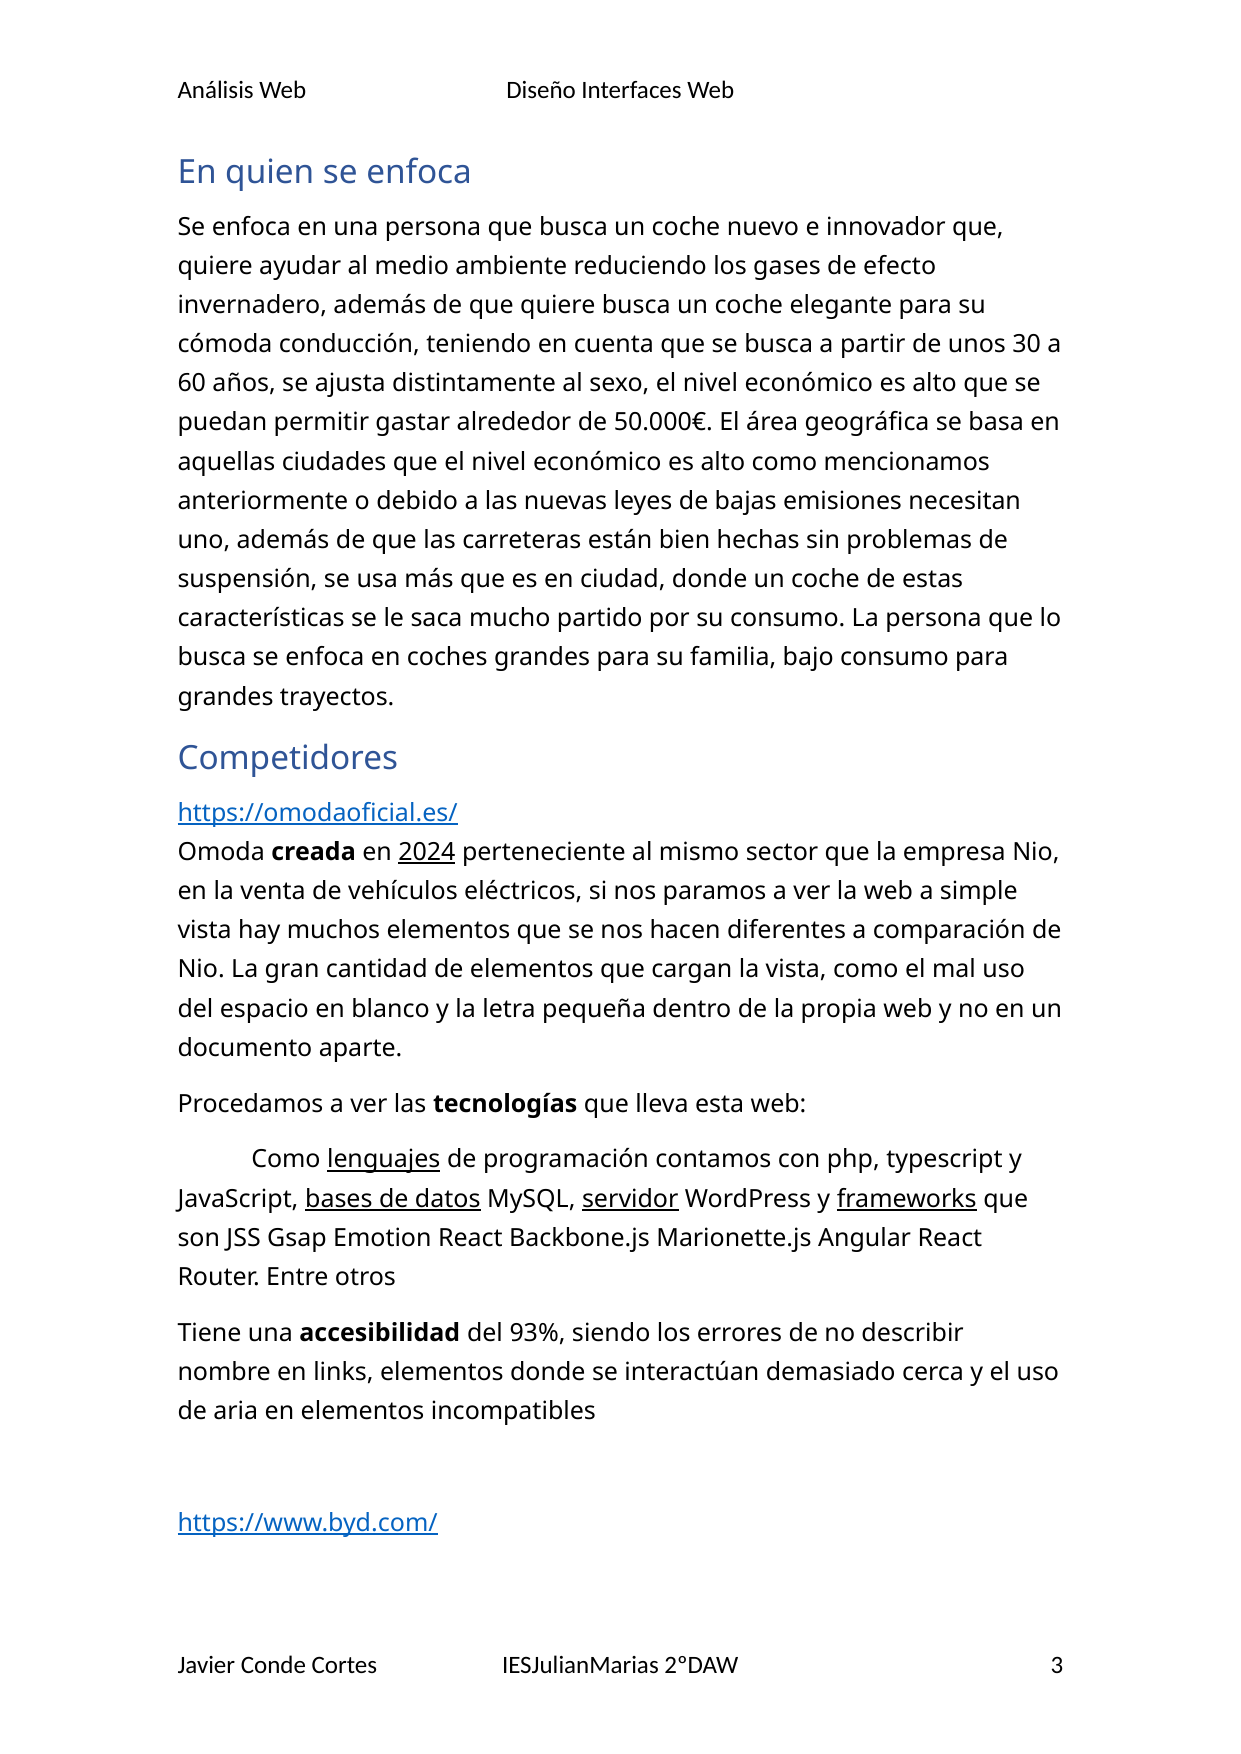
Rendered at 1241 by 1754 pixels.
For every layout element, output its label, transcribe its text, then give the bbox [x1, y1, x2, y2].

text https://omodaoficial.es/ Omoda creada en 2024 perteneciente al mismo sector que la empresa Nio, en la venta de vehículos eléctricos, si nos paramos a ver la web a simple vista hay muchos elementos que se nos hacen diferentes a comparación de Nio. La gran cantidad de elementos que cargan la vista, como el mal uso del espacio en blanco y la letra pequeña dentro de la propia web y no en un documento aparte. [177, 794, 1063, 1063]
text Procedamos a ver las tecnologías que lleva esta web: [177, 1085, 1063, 1119]
subtitle En quien se enfoca [177, 148, 1063, 193]
text https://www.byd.com/ [177, 1504, 1063, 1538]
text Tiene una accesibilidad del 93%, siendo los errores de no describir nombre en links, elementos donde se interactúan demasiado cerca y el uso de aria en elementos incompatibles [177, 1314, 1063, 1427]
text Como lenguajes de programación contamos con php, typescript y JavaScript, bases de datos MySQL, servidor WordPress y frameworks que son JSS Gsap Emotion React Backbone.js Marionette.js Angular React Router. Entre otros [177, 1141, 1063, 1293]
text Se enfoca en una persona que busca un coche nuevo e innovador que, quiere ayudar al medio ambiente reduciendo los gases de efecto invernadero, además de que quiere busca un coche elegante para su cómoda conducción, teniendo en cuenta que se busca a partir de unos 30 a 60 años, se ajusta distintamente al sexo, el nivel económico es alto que se puedan permitir gastar alrededor de 50.000€. El área geográfica se basa en aquellas ciudades que el nivel económico es alto como mencionamos anteriormente o debido a las nuevas leyes de bajas emisiones necesitan uno, además de que las carreteras están bien hechas sin problemas de suspensión, se usa más que es en ciudad, donde un coche de estas características se le saca mucho partido por su consumo. La persona que lo busca se enfoca en coches grandes para su familia, bajo consumo para grandes trayectos. [177, 208, 1063, 712]
subtitle Competidores [177, 734, 1063, 779]
